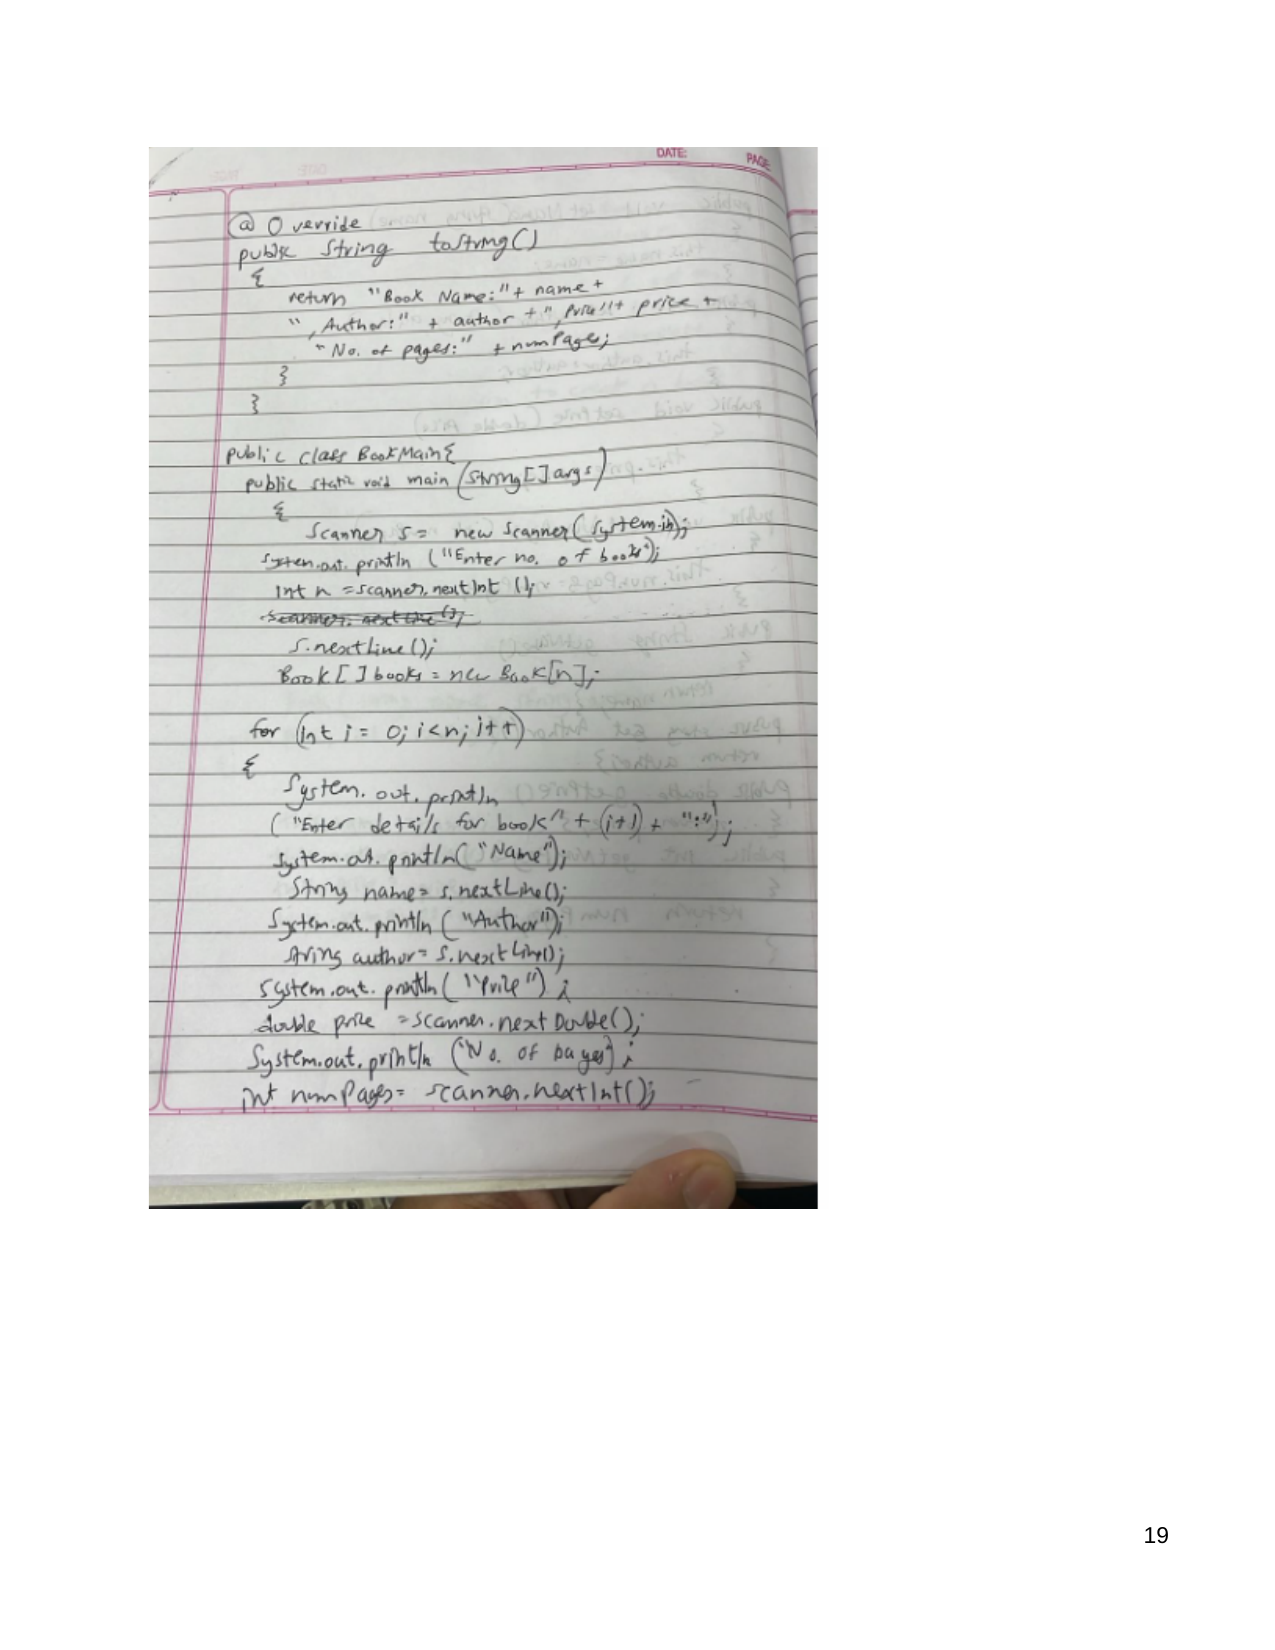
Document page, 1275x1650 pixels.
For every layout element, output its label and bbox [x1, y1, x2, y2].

picture [148, 147, 829, 1209]
